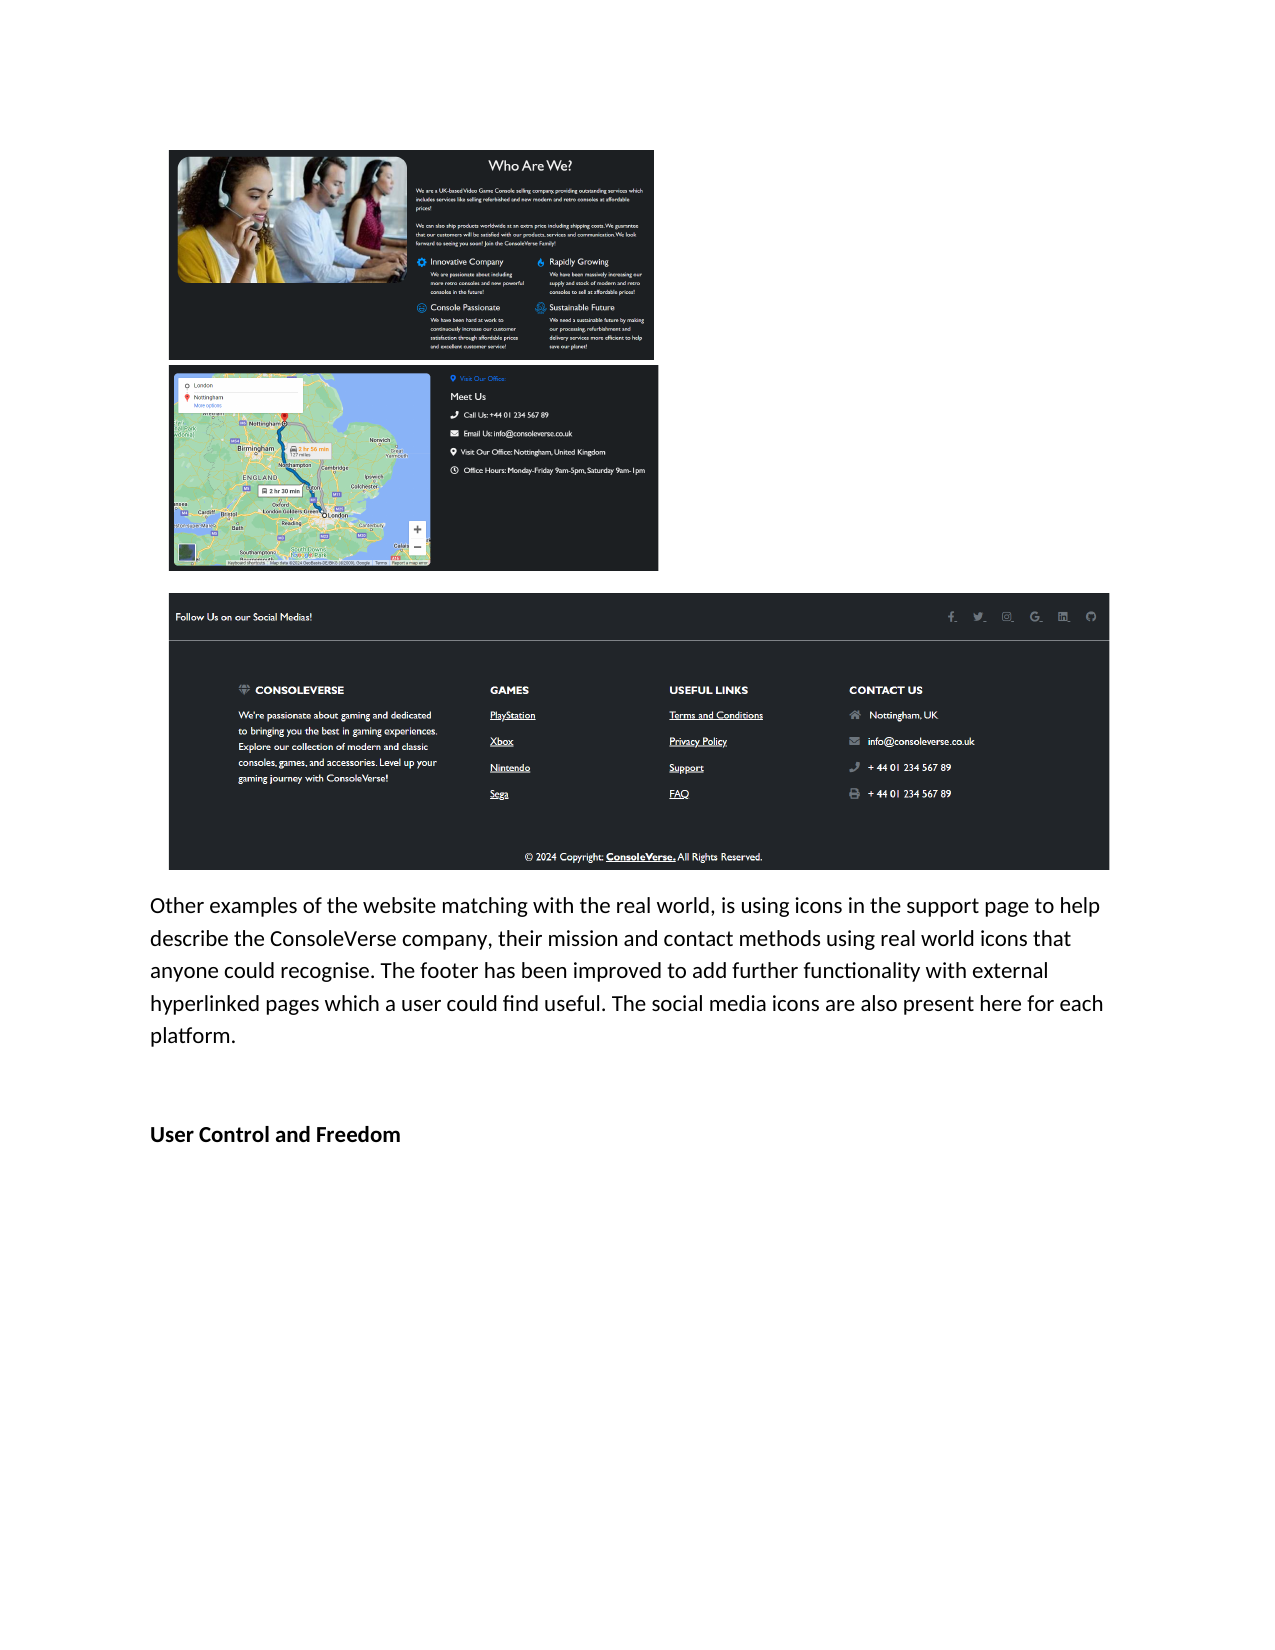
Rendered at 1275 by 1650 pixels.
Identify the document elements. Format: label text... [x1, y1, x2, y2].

text Other examples of the website matching with the real world, is using icons in the support page to help describe the ConsoleVerse company, their mission and contact methods using real world icons that anyone could recognise. The footer has been improved to add further functionality with external hyperlinked pages which a user could find useful. The social media icons are also present here for each platform. [150, 891, 1125, 1049]
text User Control and Freedom [150, 1120, 1125, 1148]
